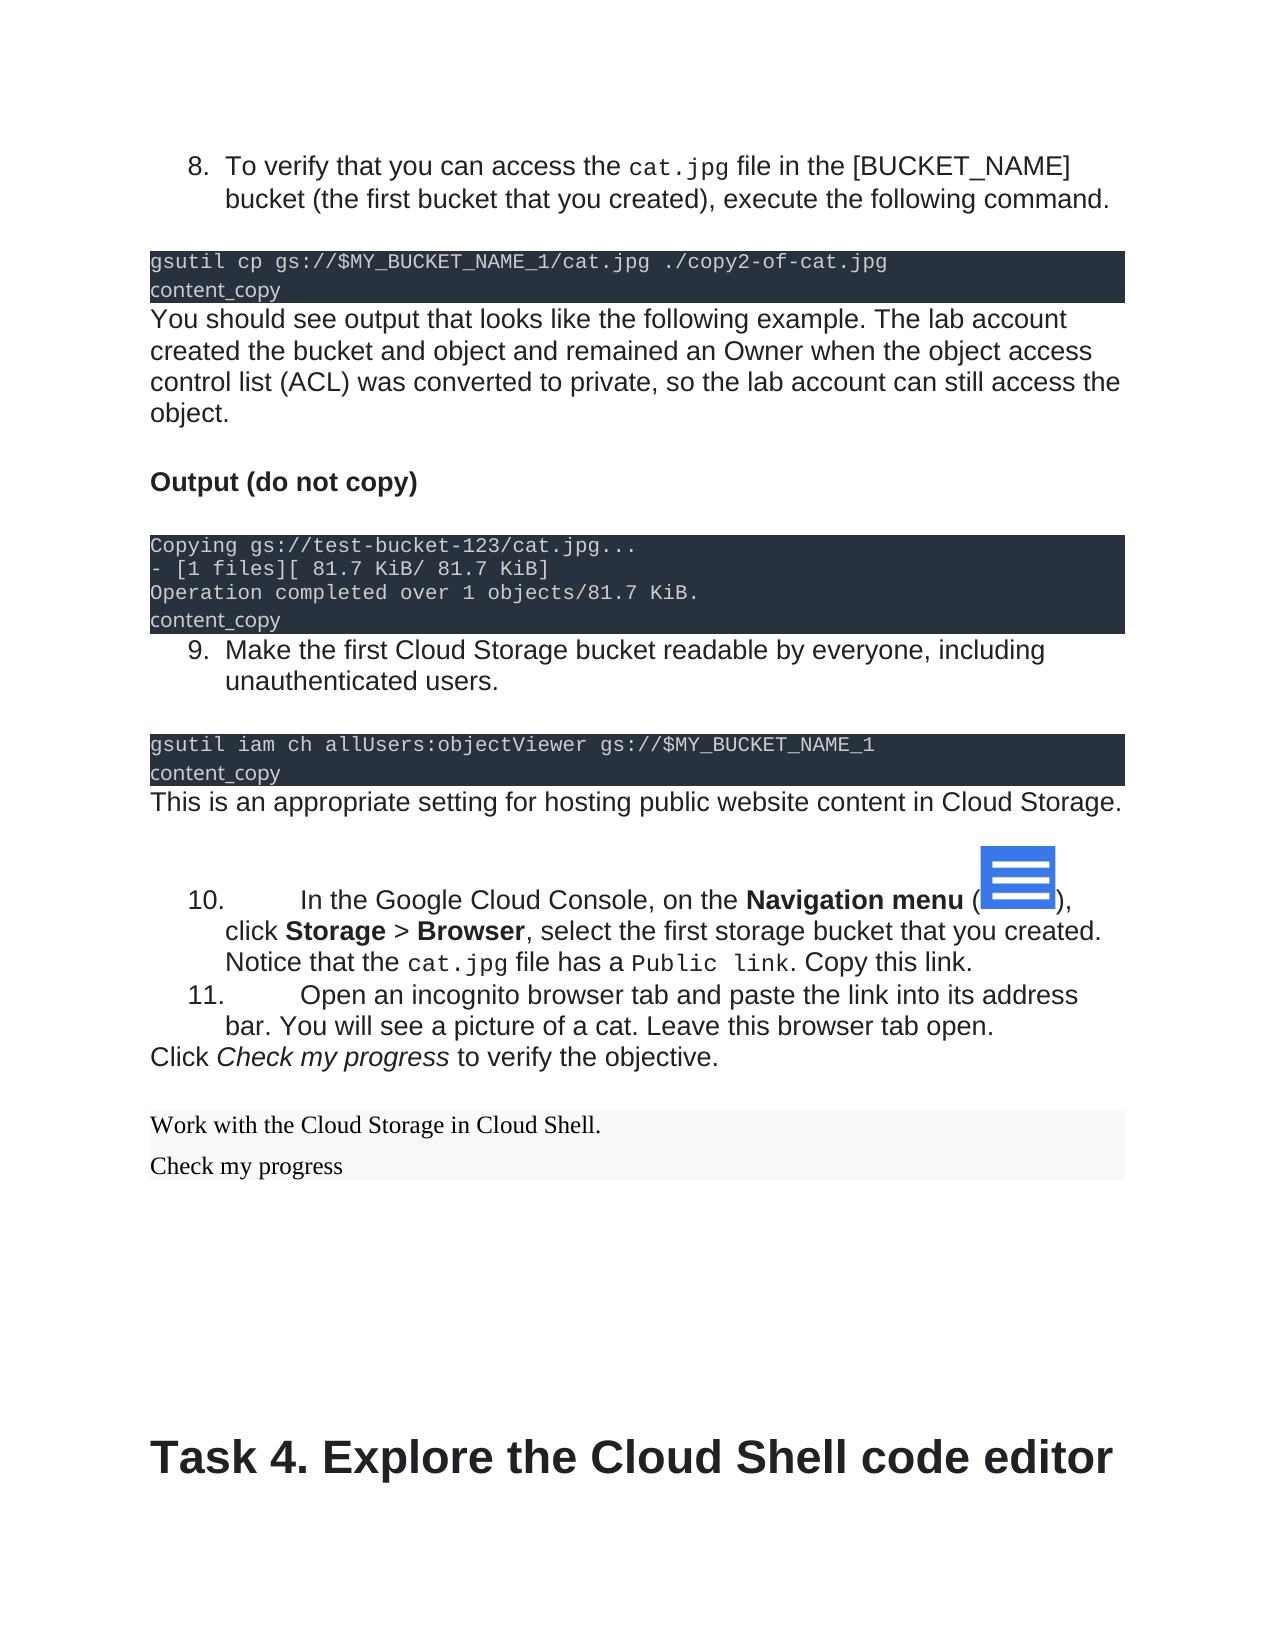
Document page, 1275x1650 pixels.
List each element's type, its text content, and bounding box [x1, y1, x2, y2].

text This is an appropriate setting for hosting public website content in Cloud Storage. [150, 786, 1125, 817]
list Make the first Cloud Storage bucket readable by everyone, including unauthenticated users. [187, 634, 1125, 697]
text gsutil cp gs://$MY_BUCKET_NAME_1/cat.jpg ./copy2-of-cat.jpg [150, 251, 1125, 275]
text Check my progress [150, 1151, 1125, 1180]
text content_copy [150, 275, 1125, 303]
text Output (do not copy) [150, 466, 1125, 497]
text Copying gs://test-bucket-123/cat.jpg... [150, 535, 1125, 558]
list In the Google Cloud Console, on the Navigation menu (), click Storage > Browser, select the first storage bucket that you created. Notice that the cat.jpg file has a Public link. Copy this link. [187, 847, 1125, 979]
text gsutil iam ch allUsers:objectViewer gs://$MY_BUCKET_NAME_1 [150, 734, 1125, 758]
list To verify that you can access the cat.jpg file in the [BUCKET_NAME] bucket (the first bucket that you created), execute the following command. [187, 150, 1125, 214]
text - [1 files][ 81.7 KiB/ 81.7 KiB] [150, 558, 1125, 582]
text You should see output that looks like the following example. The lab account created the bucket and object and remained an Owner when the object access control list (ACL) was converted to private, so the lab account can still access the object. [150, 303, 1125, 428]
list Open an incognito browser tab and paste the link into its address bar. You will see a picture of a cat. Leave this browser tab open. [187, 979, 1125, 1041]
text content_copy [150, 606, 1125, 634]
picture [980, 846, 1056, 909]
text content_copy [150, 758, 1125, 786]
text Work with the Cloud Storage in Cloud Shell. [150, 1110, 1125, 1139]
text Operation completed over 1 objects/81.7 KiB. [150, 582, 1125, 606]
text Task 4. Explore the Cloud Shell code editor [150, 1430, 1125, 1484]
text Click Check my progress to verify the objective. [150, 1041, 1125, 1072]
